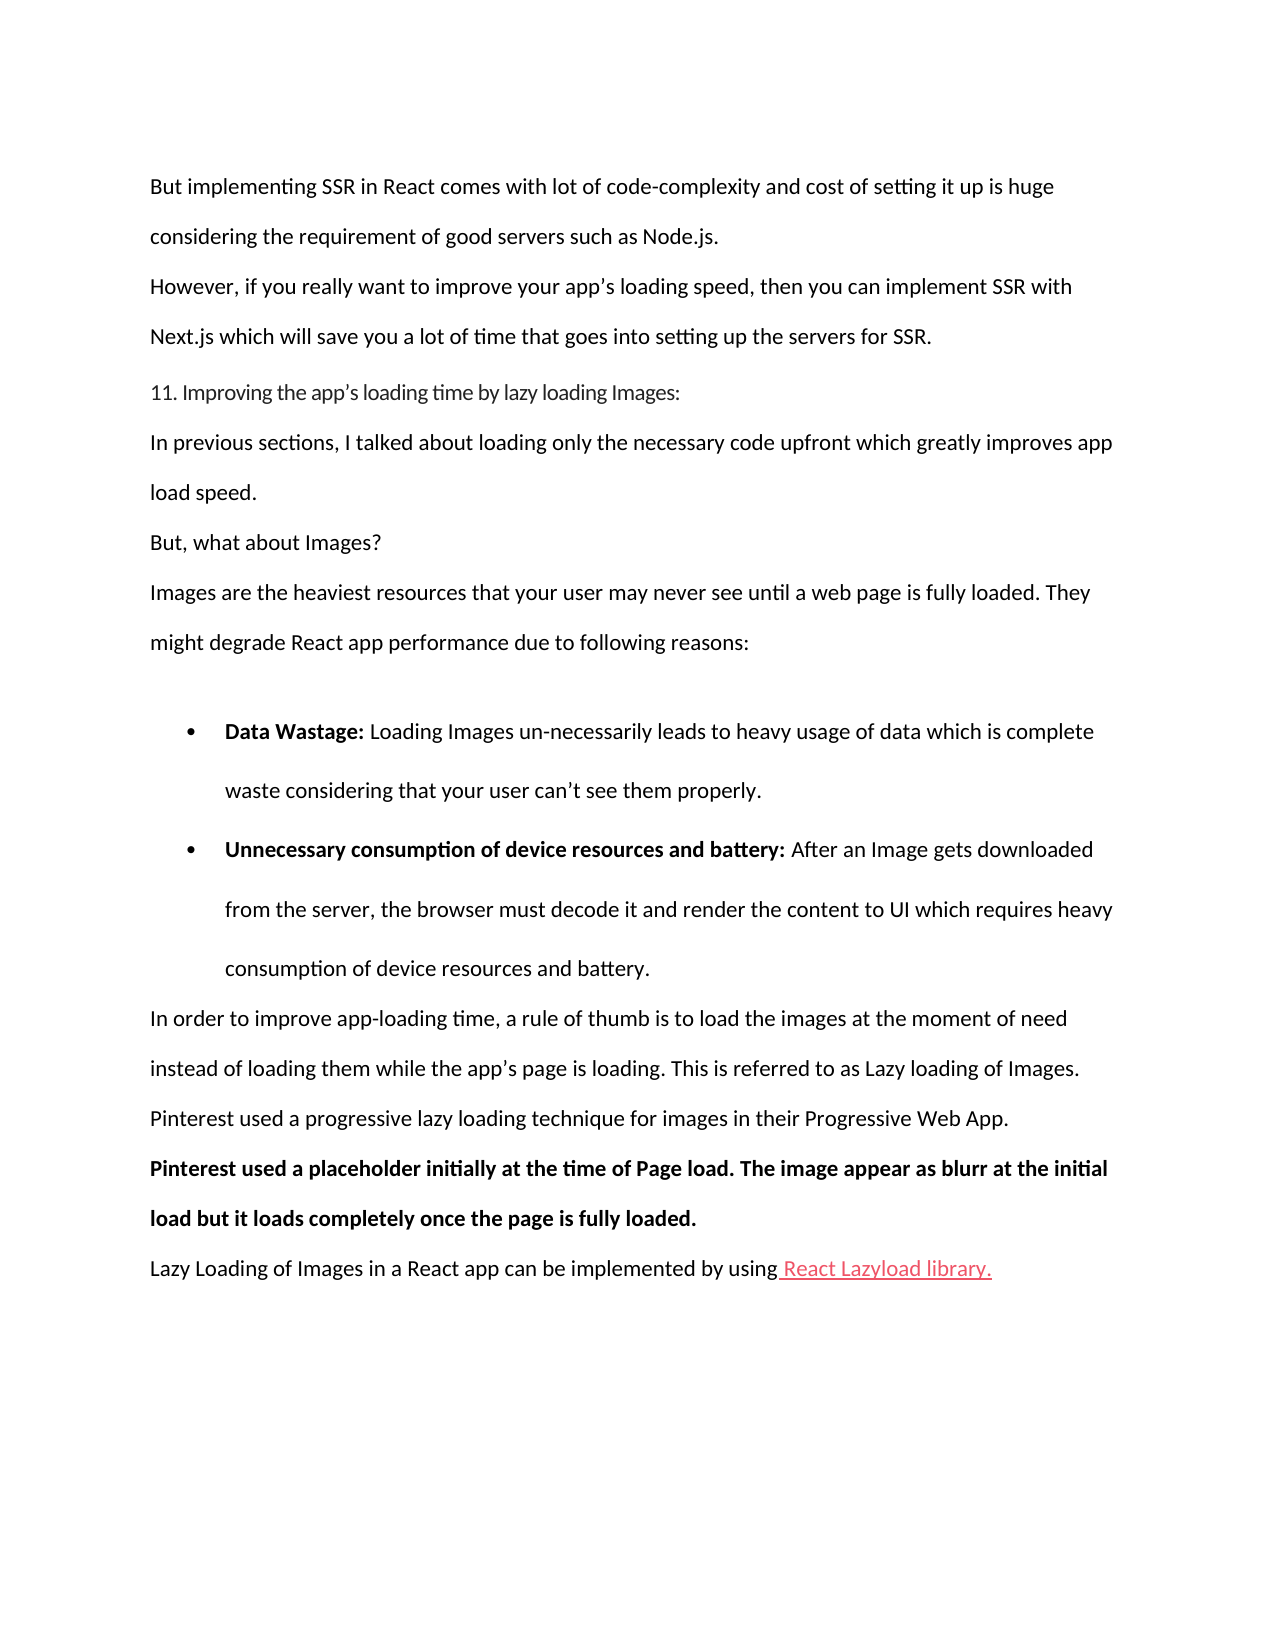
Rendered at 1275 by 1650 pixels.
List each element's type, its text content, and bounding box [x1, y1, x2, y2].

text Pinterest used a placeholder initially at the time of Page load. The image appear as blurr at the initial load but it loads completely once the page is fully loaded. [150, 1132, 1125, 1232]
text In order to improve app-loading time, a rule of thumb is to load the images at the moment of need instead of loading them while the app’s page is loading. This is referred to as Lazy loading of Images. [150, 982, 1125, 1082]
text Lazy Loading of Images in a React app can be implemented by using React Lazyload library. [150, 1232, 1125, 1282]
text But implementing SSR in React comes with lot of code-complexity and cost of setting it up is huge considering the requirement of good servers such as Node.js. [150, 150, 1125, 250]
text In previous sections, I talked about loading only the necessary code upfront which greatly improves app load speed. [150, 406, 1125, 506]
list Unnecessary consumption of device resources and battery: After an Image gets downloaded from the server, the browser must decode it and render the content to UI which requires heavy consumption of device resources and battery. [187, 804, 1125, 982]
list Data Wastage: Loading Images un-necessarily leads to heavy usage of data which is complete waste considering that your user can’t see them properly. [187, 685, 1125, 804]
text But, what about Images? [150, 506, 1125, 556]
subtitle 11. Improving the app’s loading time by lazy loading Images: [150, 350, 1125, 406]
text Images are the heaviest resources that your user may never see until a web page is fully loaded. They might degrade React app performance due to following reasons: [150, 556, 1125, 656]
text However, if you really want to improve your app’s loading speed, then you can implement SSR with Next.js which will save you a lot of time that goes into setting up the servers for SSR. [150, 250, 1125, 350]
text Pinterest used a progressive lazy loading technique for images in their Progressive Web App. [150, 1082, 1125, 1132]
